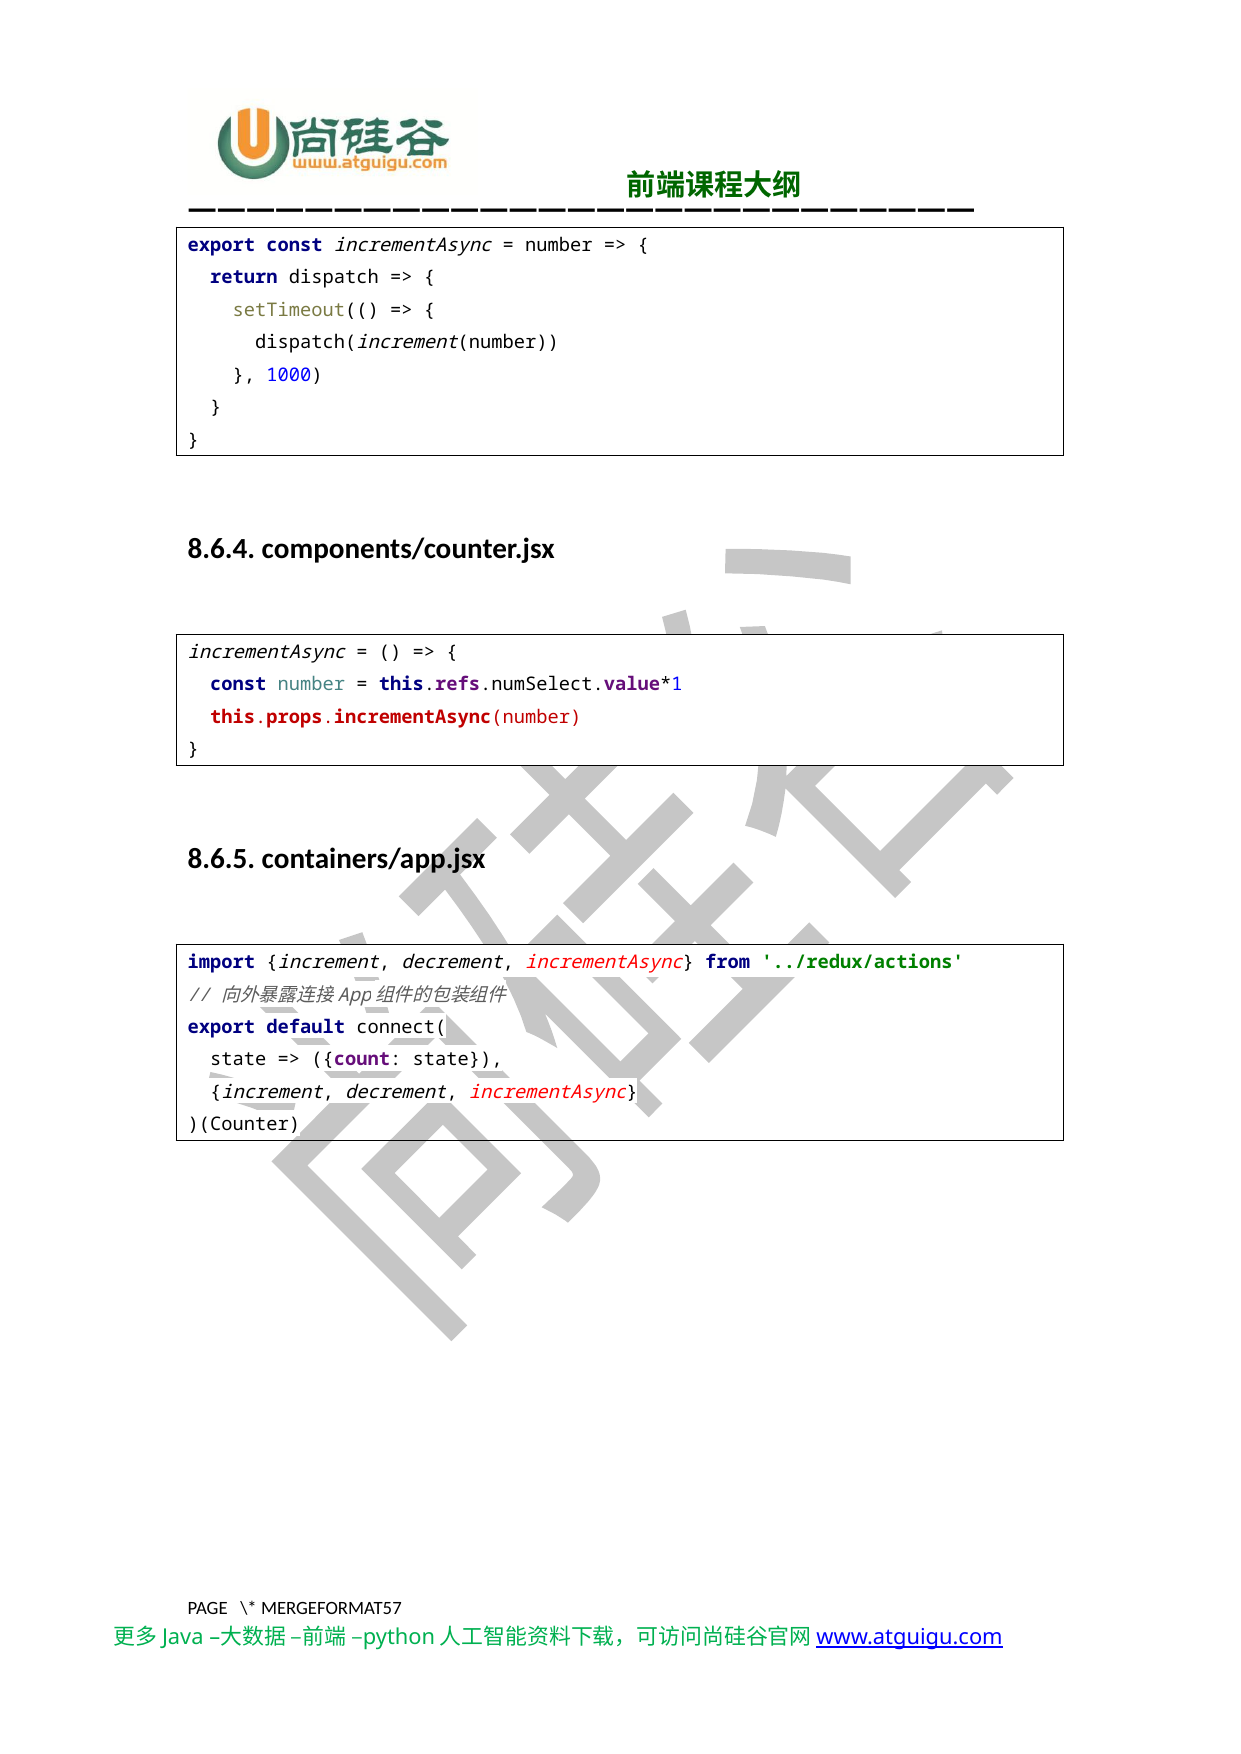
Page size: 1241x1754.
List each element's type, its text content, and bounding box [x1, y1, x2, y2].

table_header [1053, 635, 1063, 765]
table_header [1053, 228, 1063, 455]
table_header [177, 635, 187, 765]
picture [187, 88, 479, 195]
table_header import {increment, decrement, incrementAsync} from '../redux/actions' // 向外暴露连接App组件的包装组件 export default connect( state => ({count: state}), {increment, decrement, incrementAsync} )(Counter) [177, 945, 1063, 1139]
subtitle 8.6.4. components/counter.jsx [187, 516, 1053, 581]
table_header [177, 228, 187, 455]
subtitle 8.6.5. containers/app.jsx [187, 825, 1053, 890]
